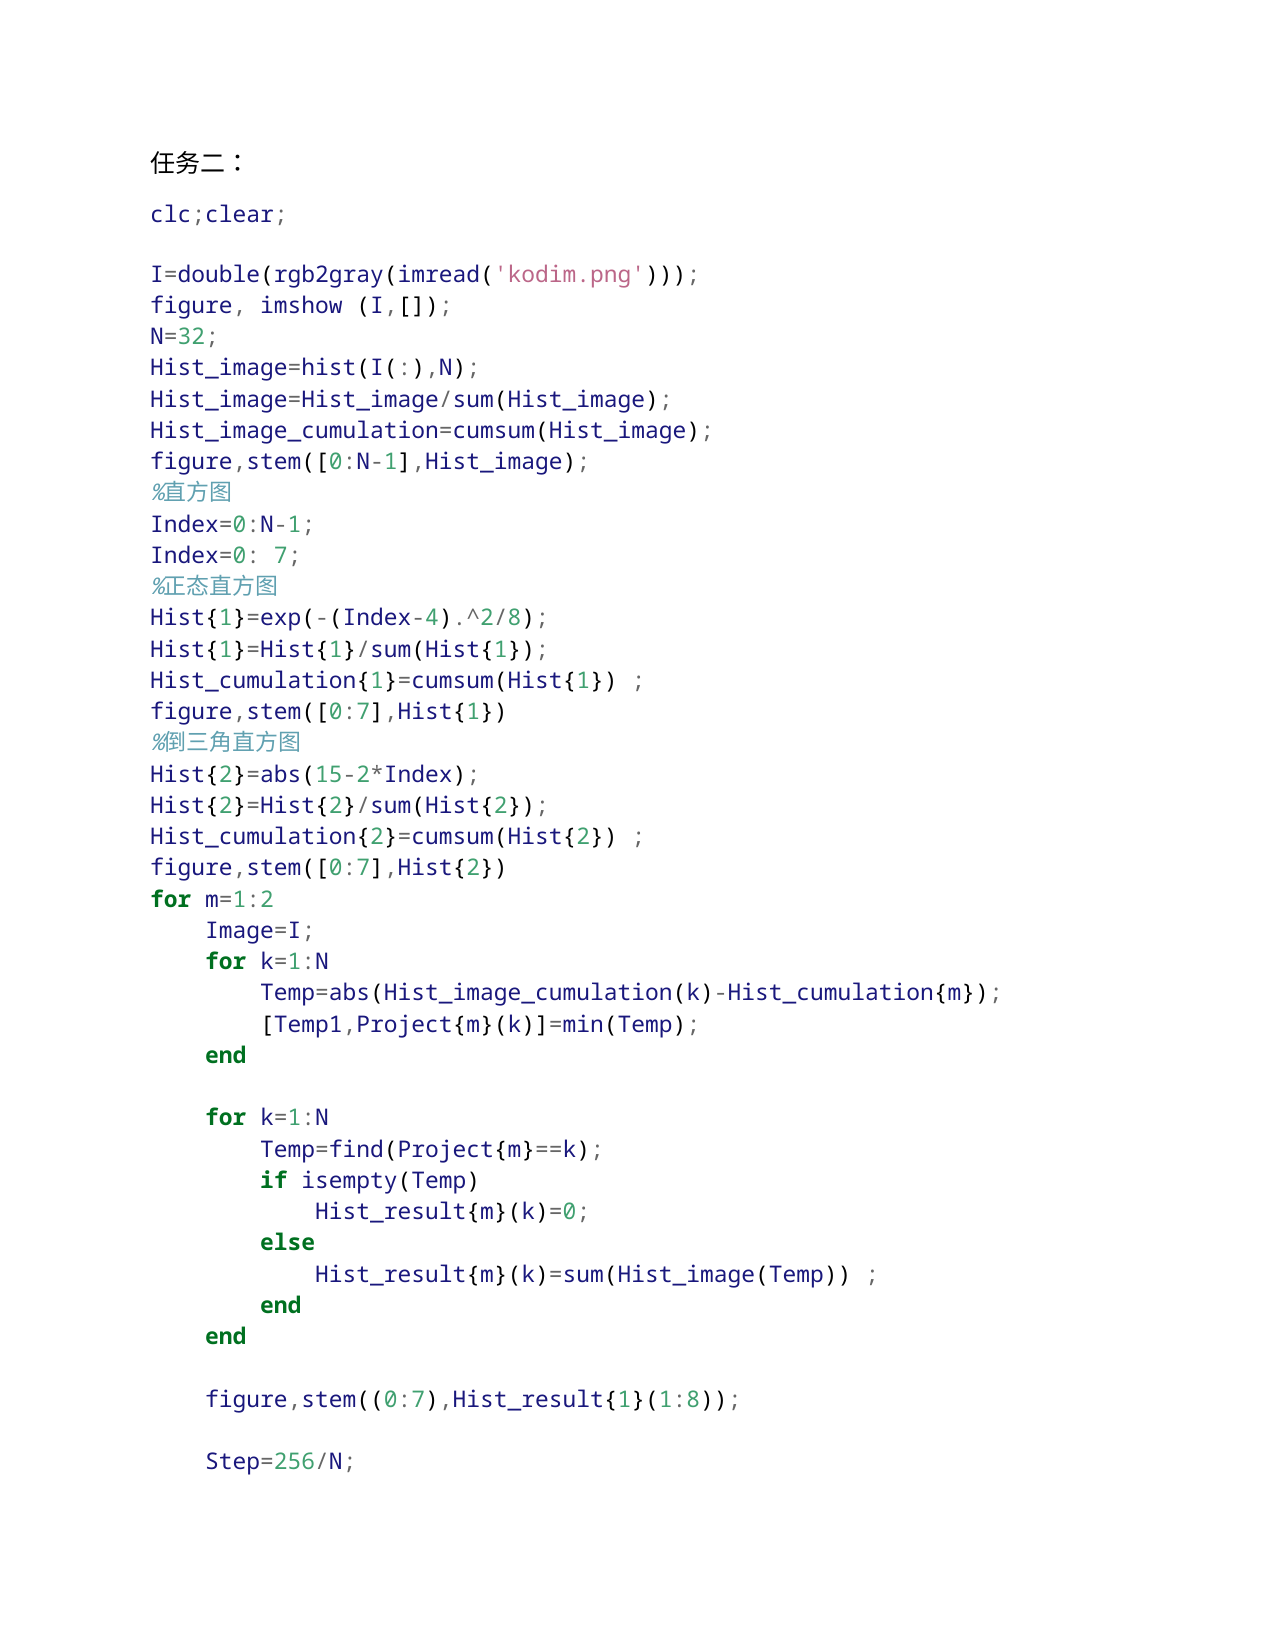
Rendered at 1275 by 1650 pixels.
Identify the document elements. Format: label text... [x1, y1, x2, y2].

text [150, 197, 1125, 1476]
text 任务二： [150, 150, 1125, 179]
